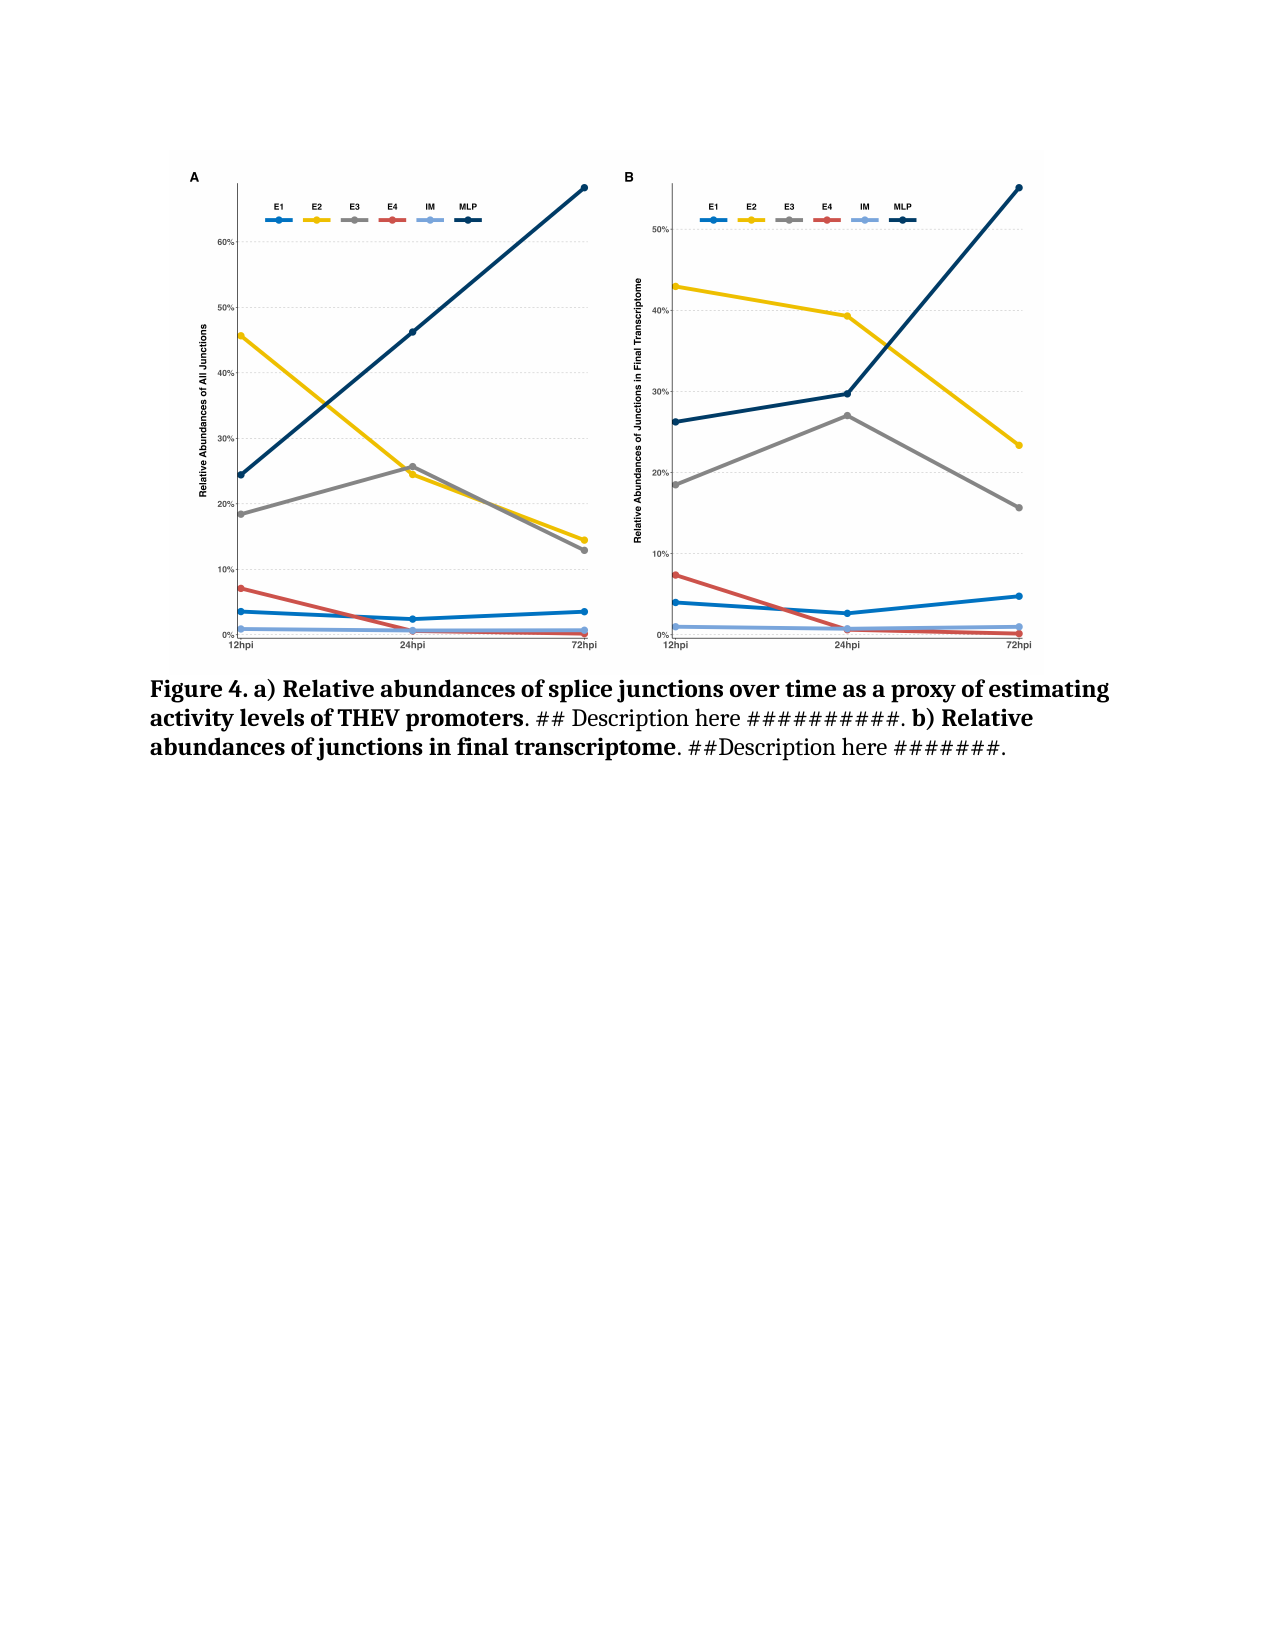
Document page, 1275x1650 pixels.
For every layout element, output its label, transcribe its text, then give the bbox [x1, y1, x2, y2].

text Figure 4. a) Relative abundances of splice junctions over time as a proxy of estimating activity levels of THEV promoters. ## Description here ##########. b) Relative abundances of junctions in final transcriptome. ##Description here #######. [150, 150, 1125, 761]
